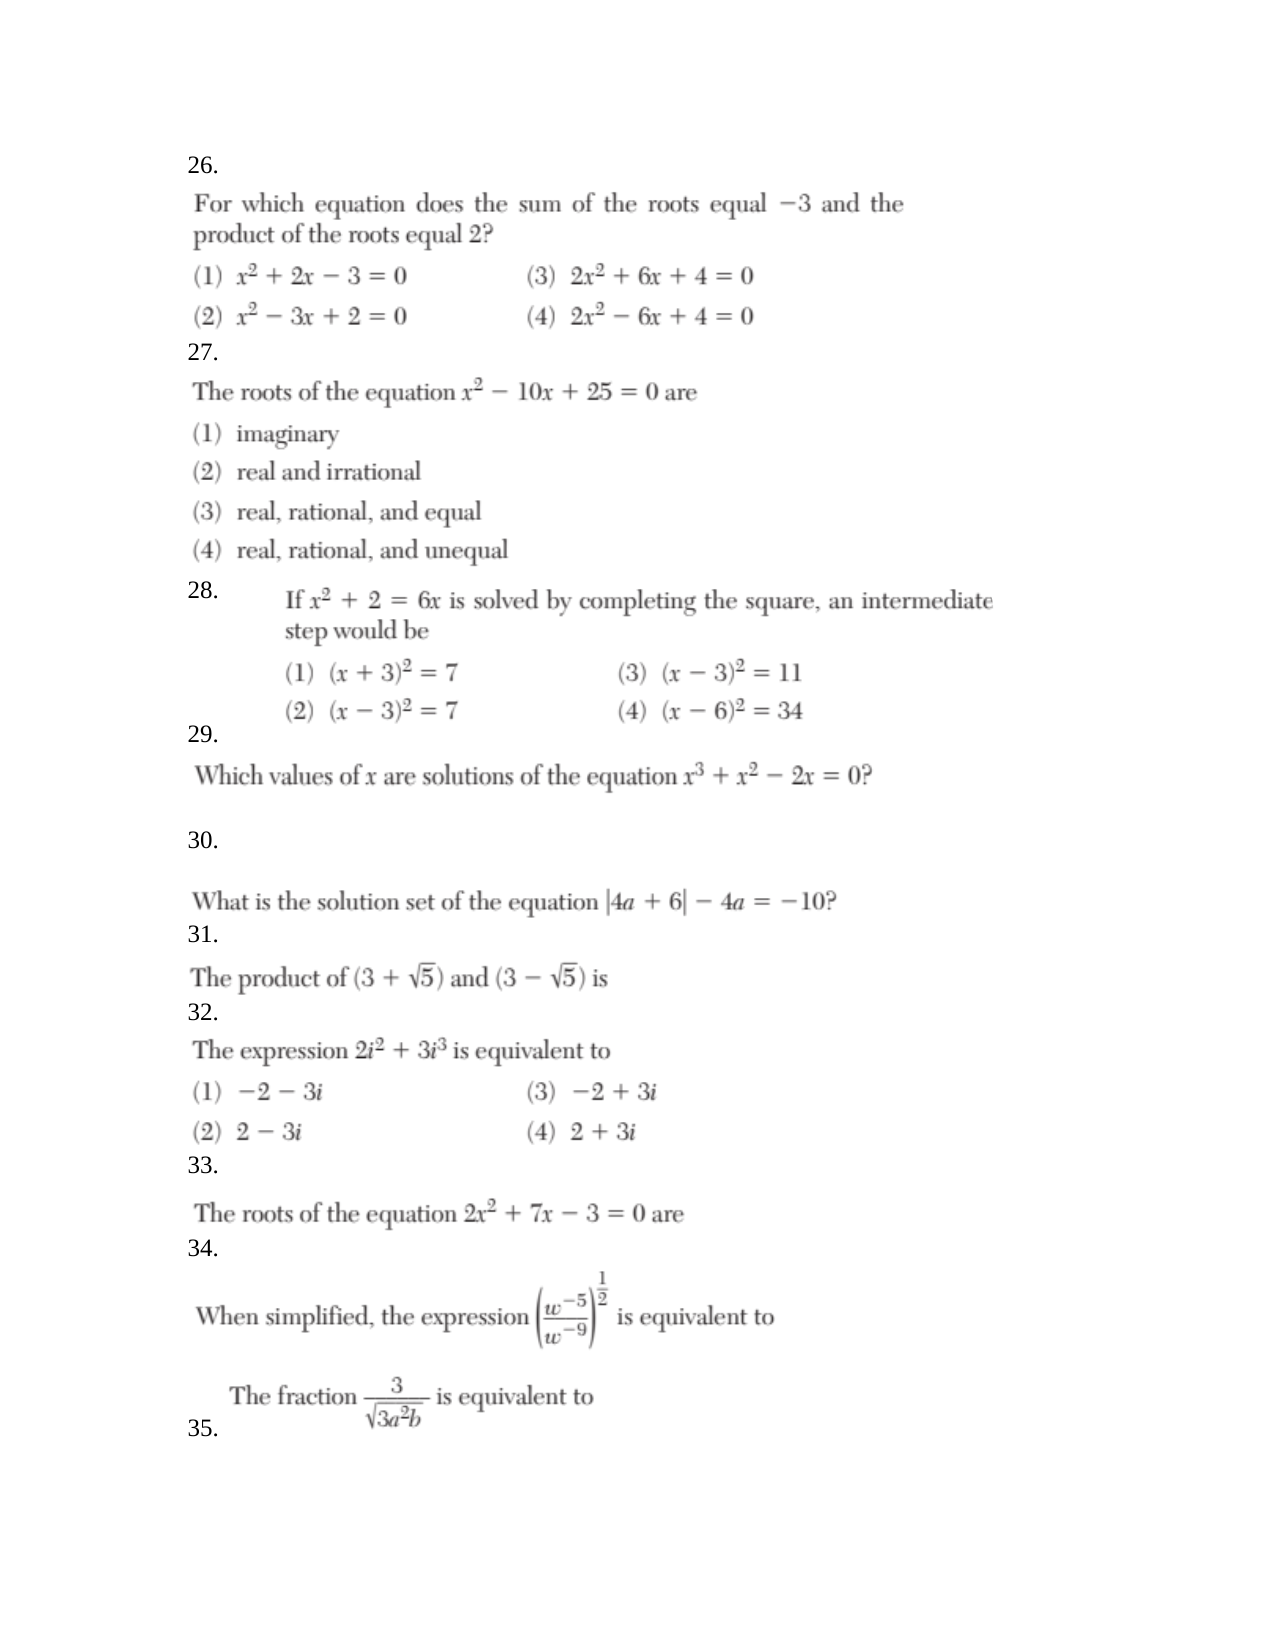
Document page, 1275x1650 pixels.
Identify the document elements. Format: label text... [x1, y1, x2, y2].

text 30. [187, 825, 1125, 854]
text 29. [187, 719, 1125, 748]
text 28. [187, 576, 1125, 604]
text 33. [187, 1151, 1125, 1179]
text 35. [187, 1358, 1125, 1441]
text 34. [187, 1233, 1125, 1262]
text 26. [187, 150, 1125, 179]
text 31. [187, 919, 1125, 948]
text 27. [187, 337, 1125, 366]
text 32. [187, 997, 1125, 1026]
